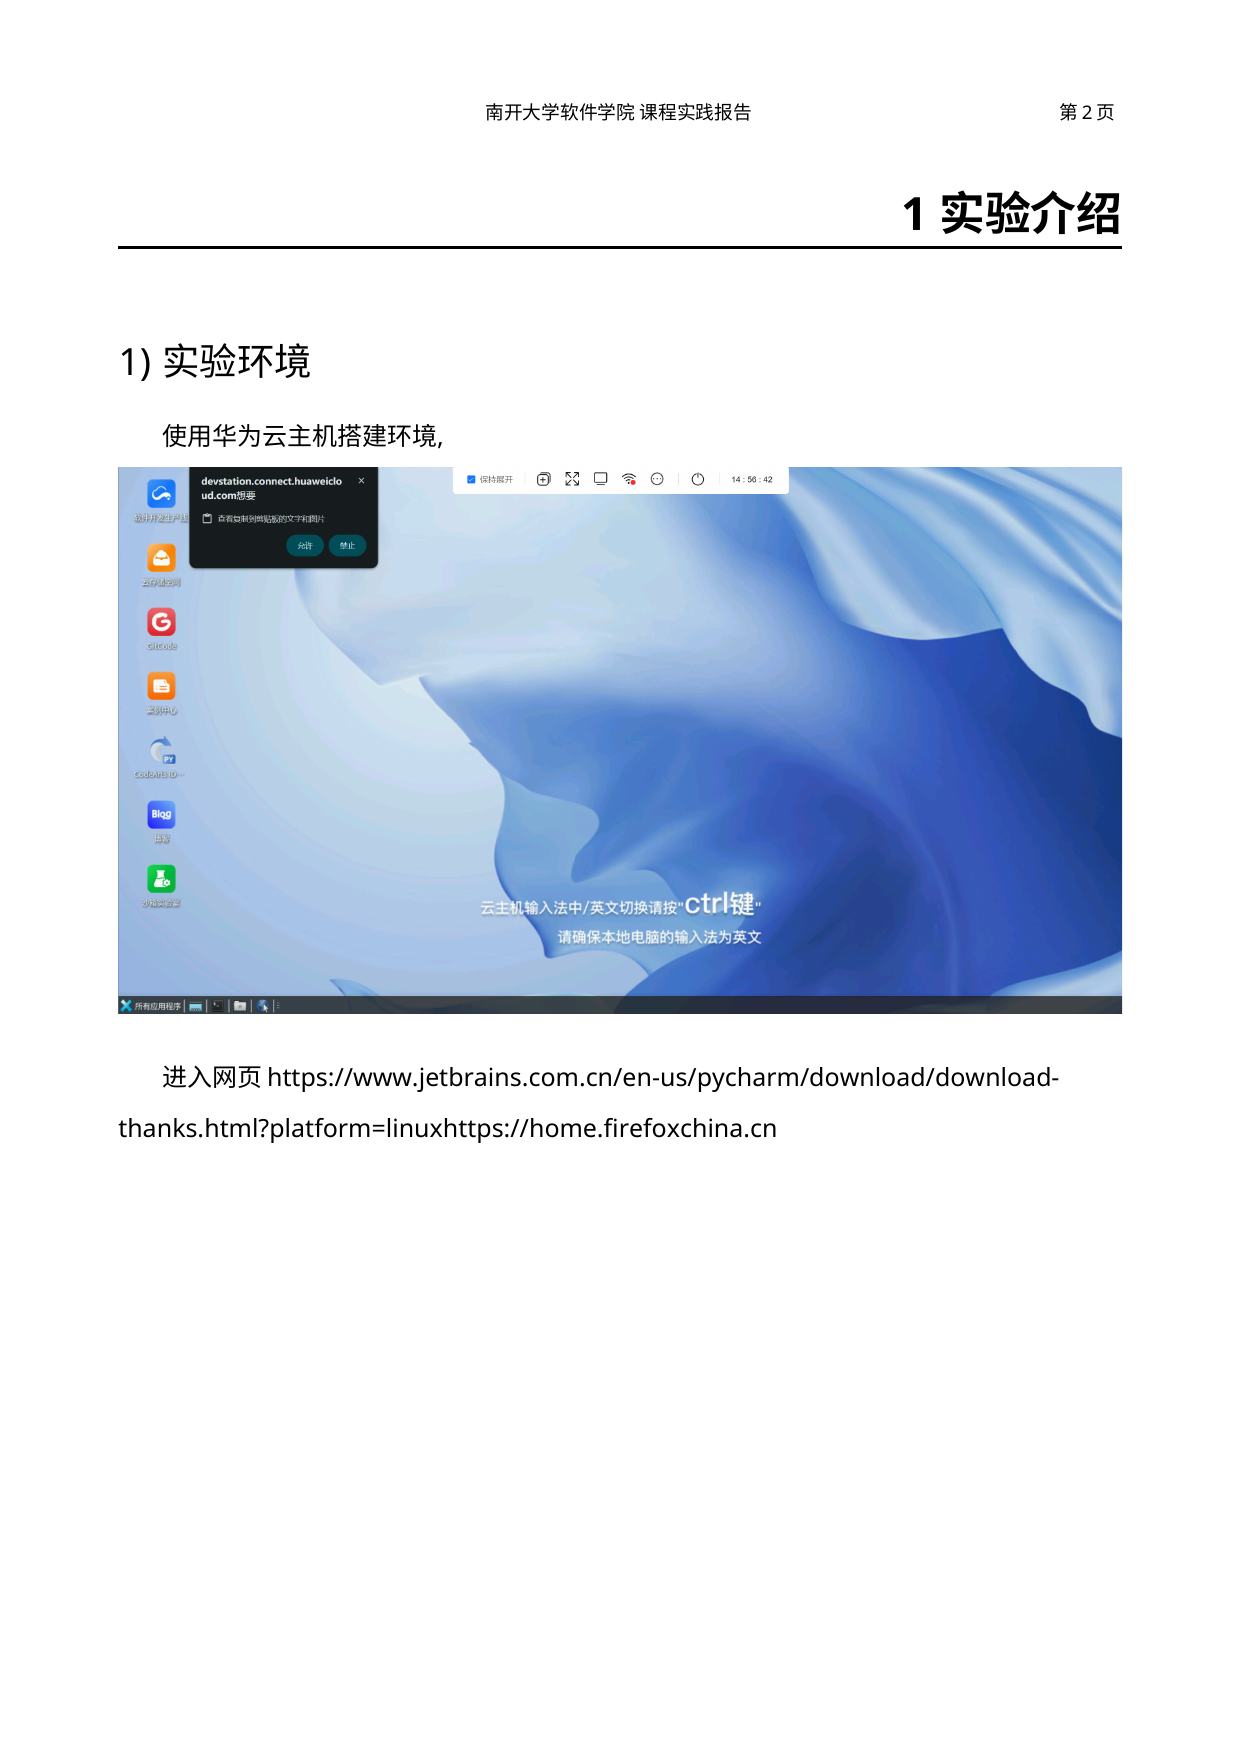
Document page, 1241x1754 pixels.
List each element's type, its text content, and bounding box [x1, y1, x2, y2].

subtitle 实验环境 [118, 332, 1122, 387]
text 进入网页https://www.jetbrains.com.cn/en-us/pycharm/download/download-thanks.html?platform=linuxhttps://home.firefoxchina.cn [118, 1058, 1122, 1145]
picture [118, 467, 1123, 1014]
text 使用华为云主机搭建环境, [118, 416, 1122, 467]
subtitle 实验介绍 [118, 177, 1122, 246]
